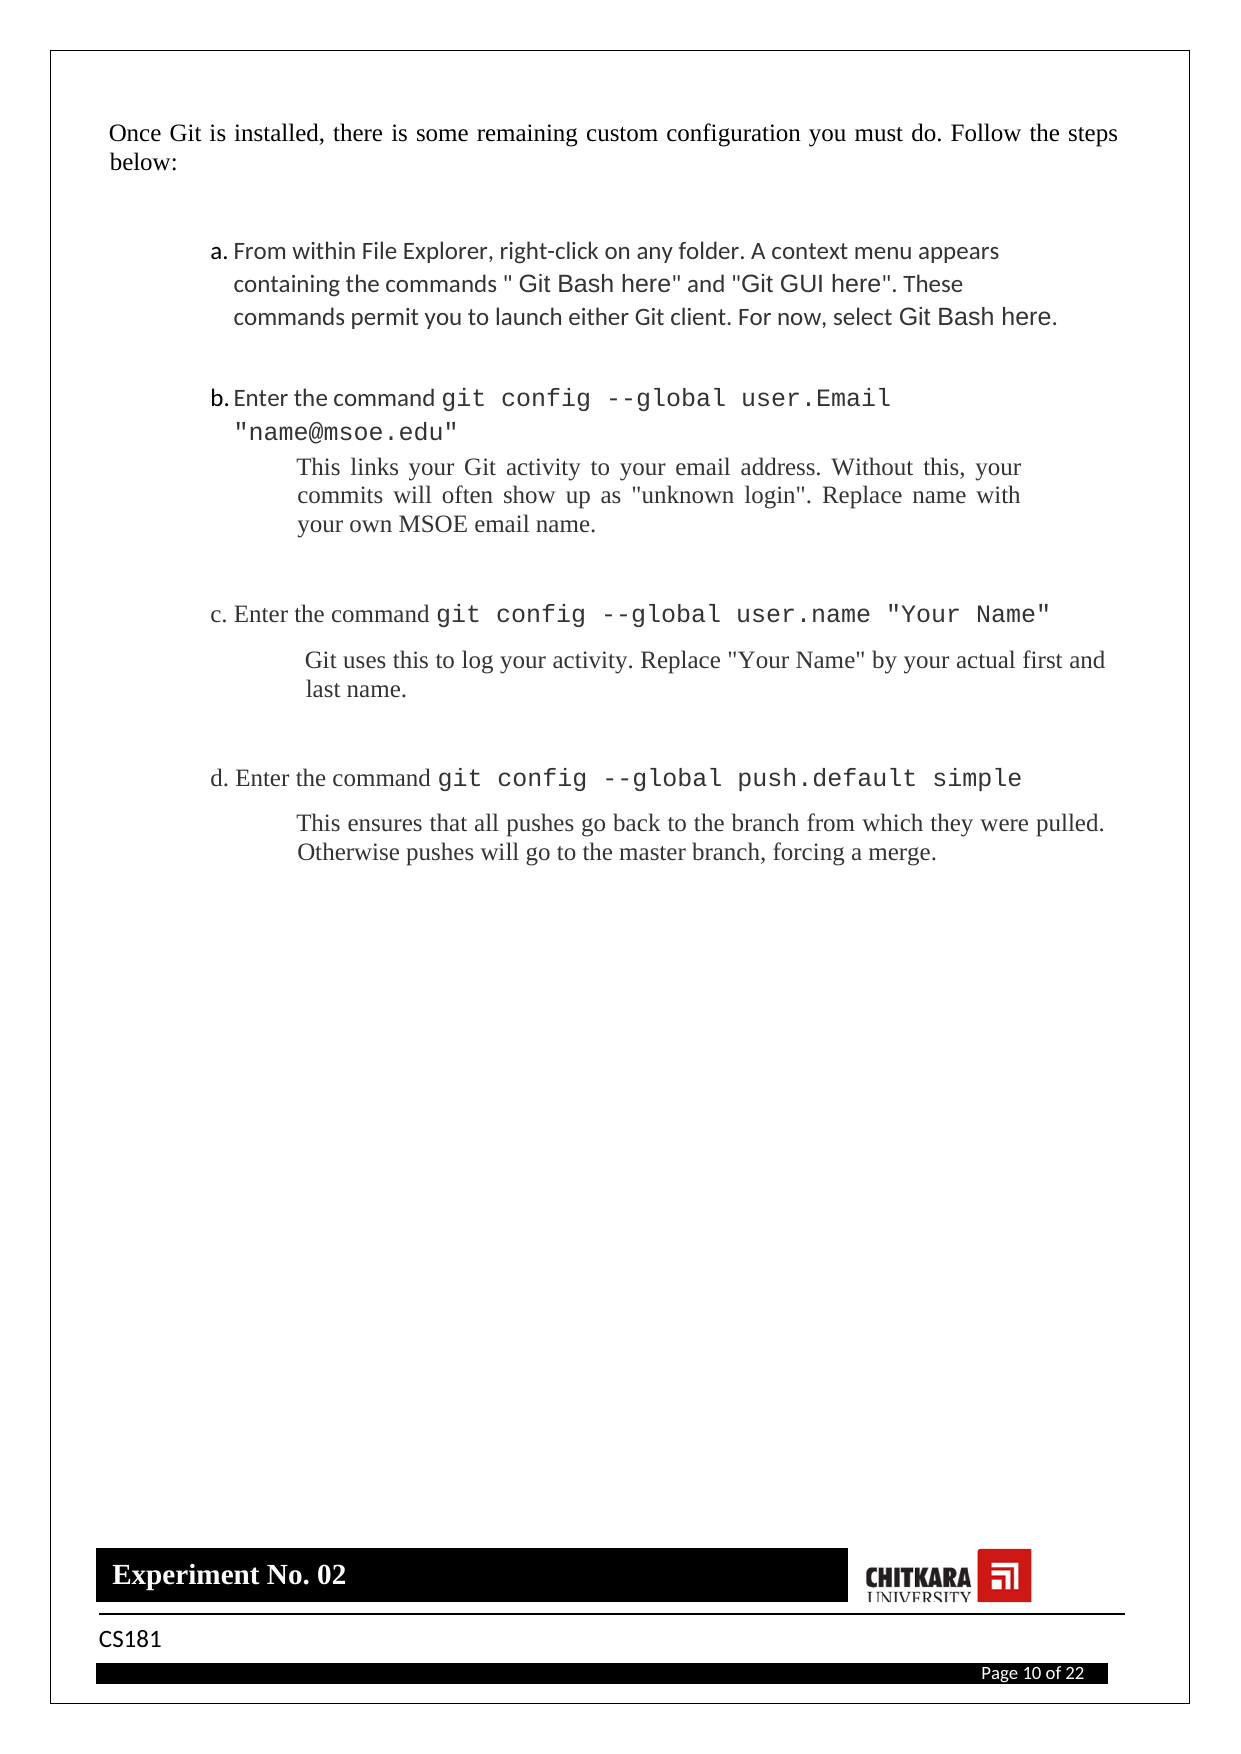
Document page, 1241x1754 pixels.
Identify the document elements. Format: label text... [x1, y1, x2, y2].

text Git uses this to log your activity. Replace "Your Name" by your actual first and last name. [304, 645, 1106, 702]
picture [865, 1548, 1031, 1602]
table_header [96, 1515, 857, 1606]
text c. Enter the command git config --global user.name "Your Name" [210, 599, 1146, 630]
text Once Git is installed, there is some remaining custom configuration you must do. Follow the steps below: [108, 118, 1120, 176]
text This ensures that all pushes go back to the branch from which they were pulled. Otherwise pushes will go to the master branch, forcing a merge. [296, 808, 1106, 866]
text d. Enter the command git config --global push.default simple [210, 763, 1146, 794]
list From within File Explorer, right-click on any folder. A context menu appears containing the commands " Git Bash here" and "Git GUI here". These commands permit you to launch either Git client. For now, select Git Bash here. [210, 235, 1063, 332]
table_header [857, 1515, 1035, 1606]
text This links your Git activity to your email address. Without this, your commits will often show up as "unknown login". Replace name with your own MSOE email name. [296, 452, 1022, 538]
picture [83, 1618, 1085, 1648]
list Enter the command git config --global user.Email "name@msoe.edu" [210, 382, 1063, 448]
